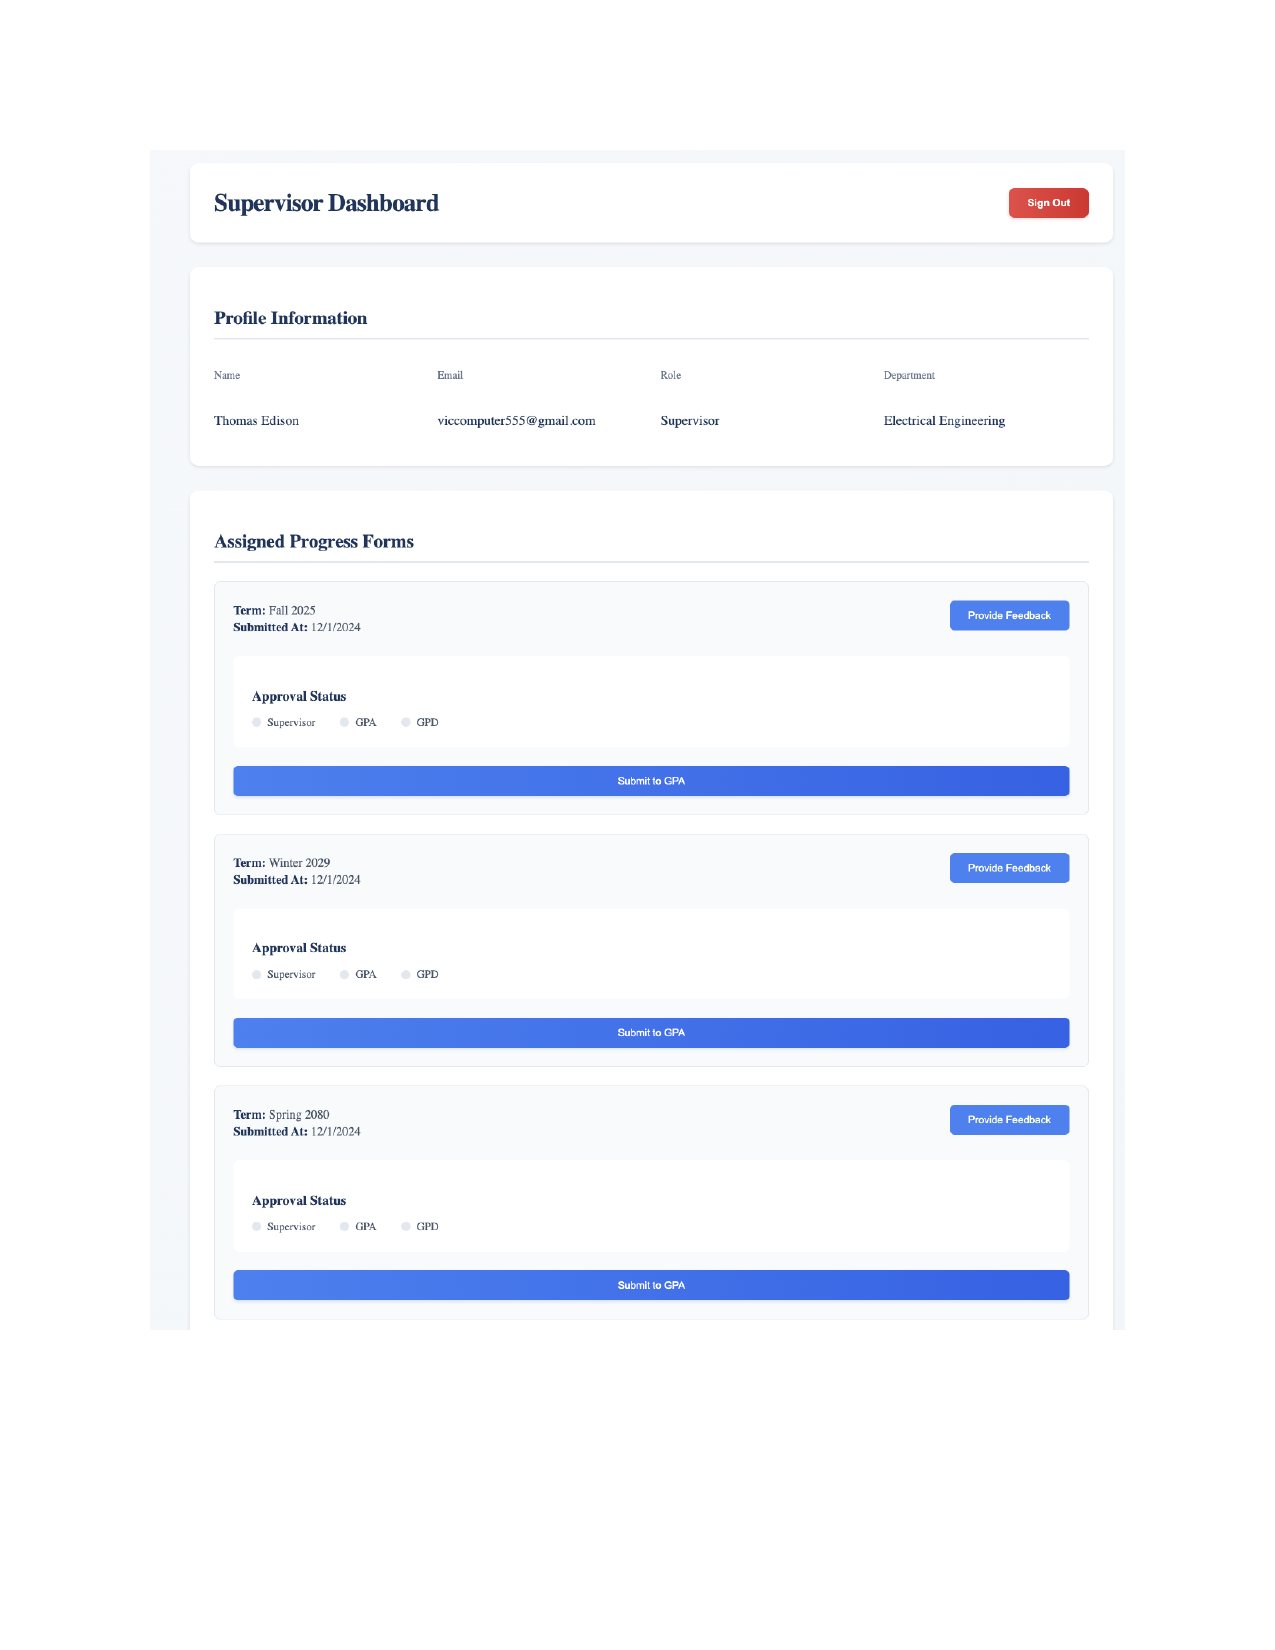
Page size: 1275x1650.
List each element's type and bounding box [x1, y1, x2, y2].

picture [150, 150, 1125, 1330]
